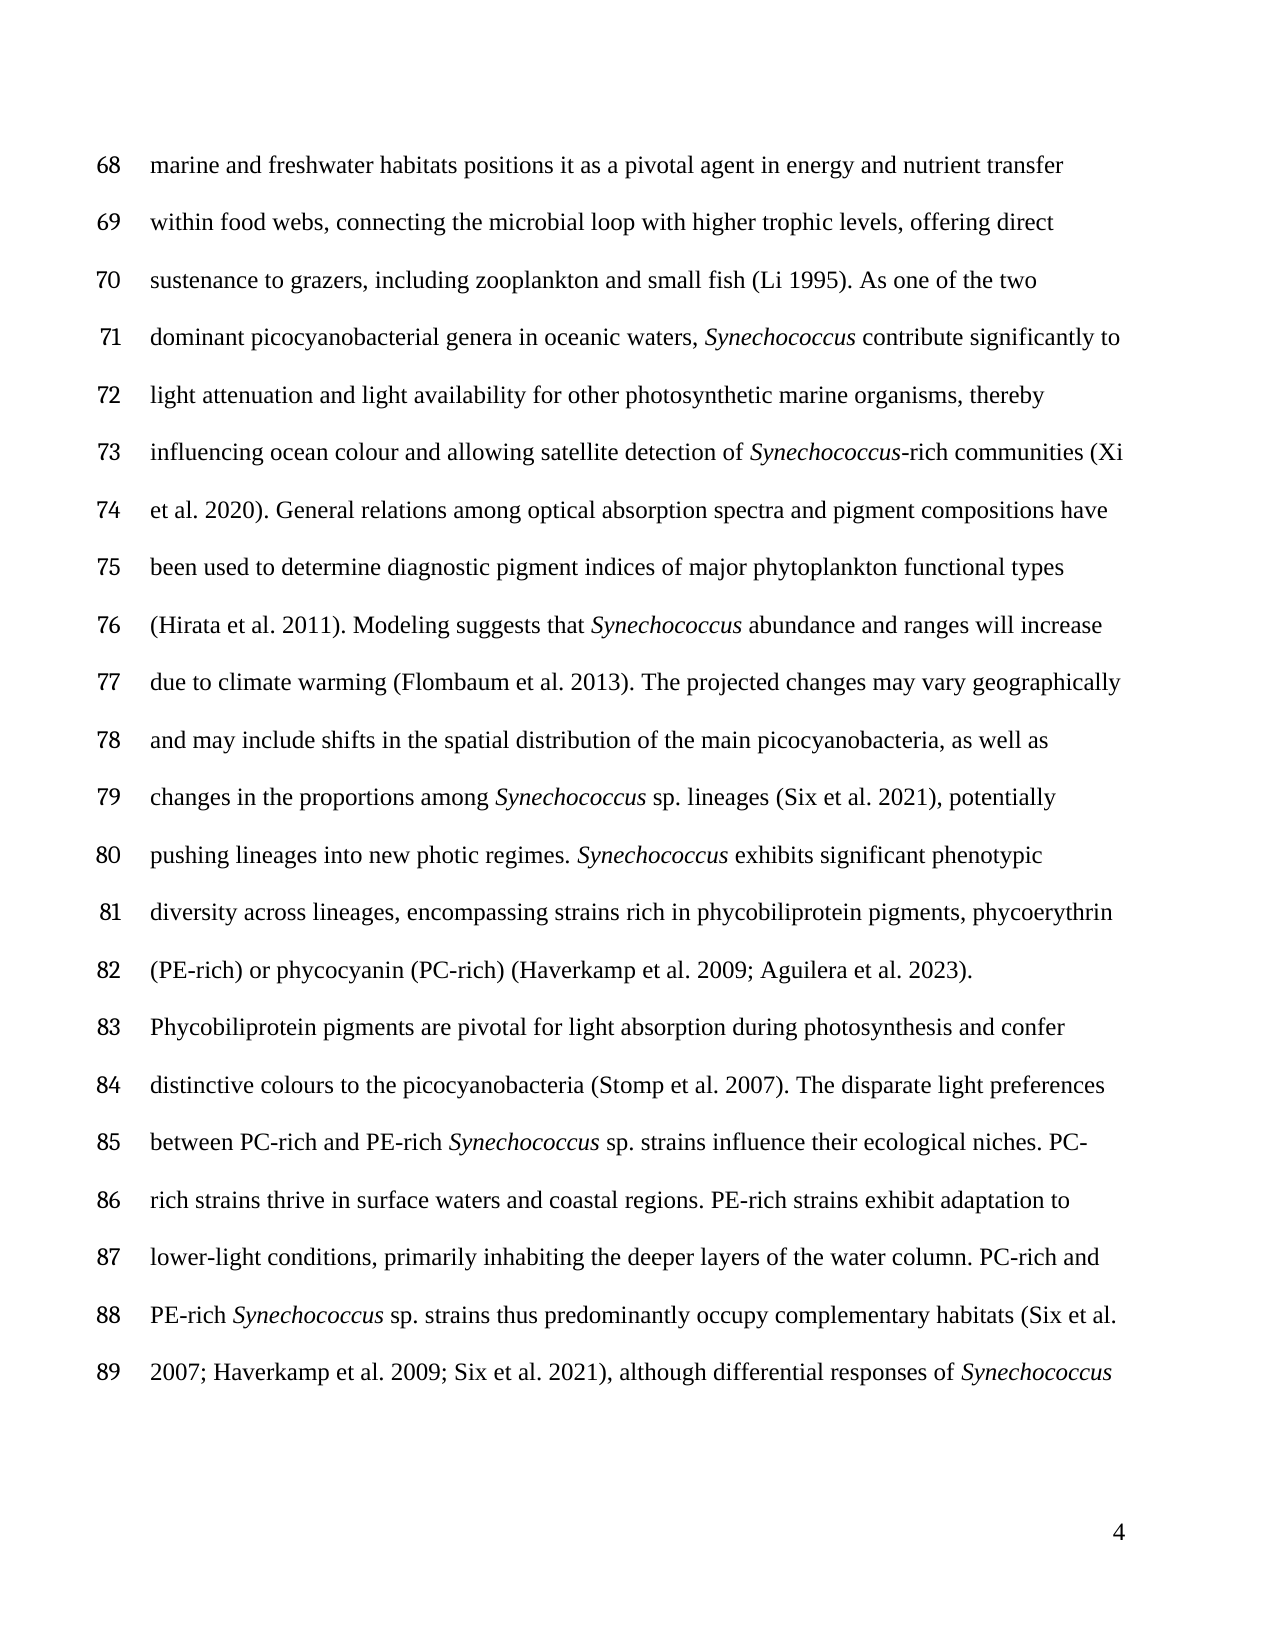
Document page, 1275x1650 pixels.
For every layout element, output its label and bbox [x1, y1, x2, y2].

text [150, 150, 1125, 1386]
